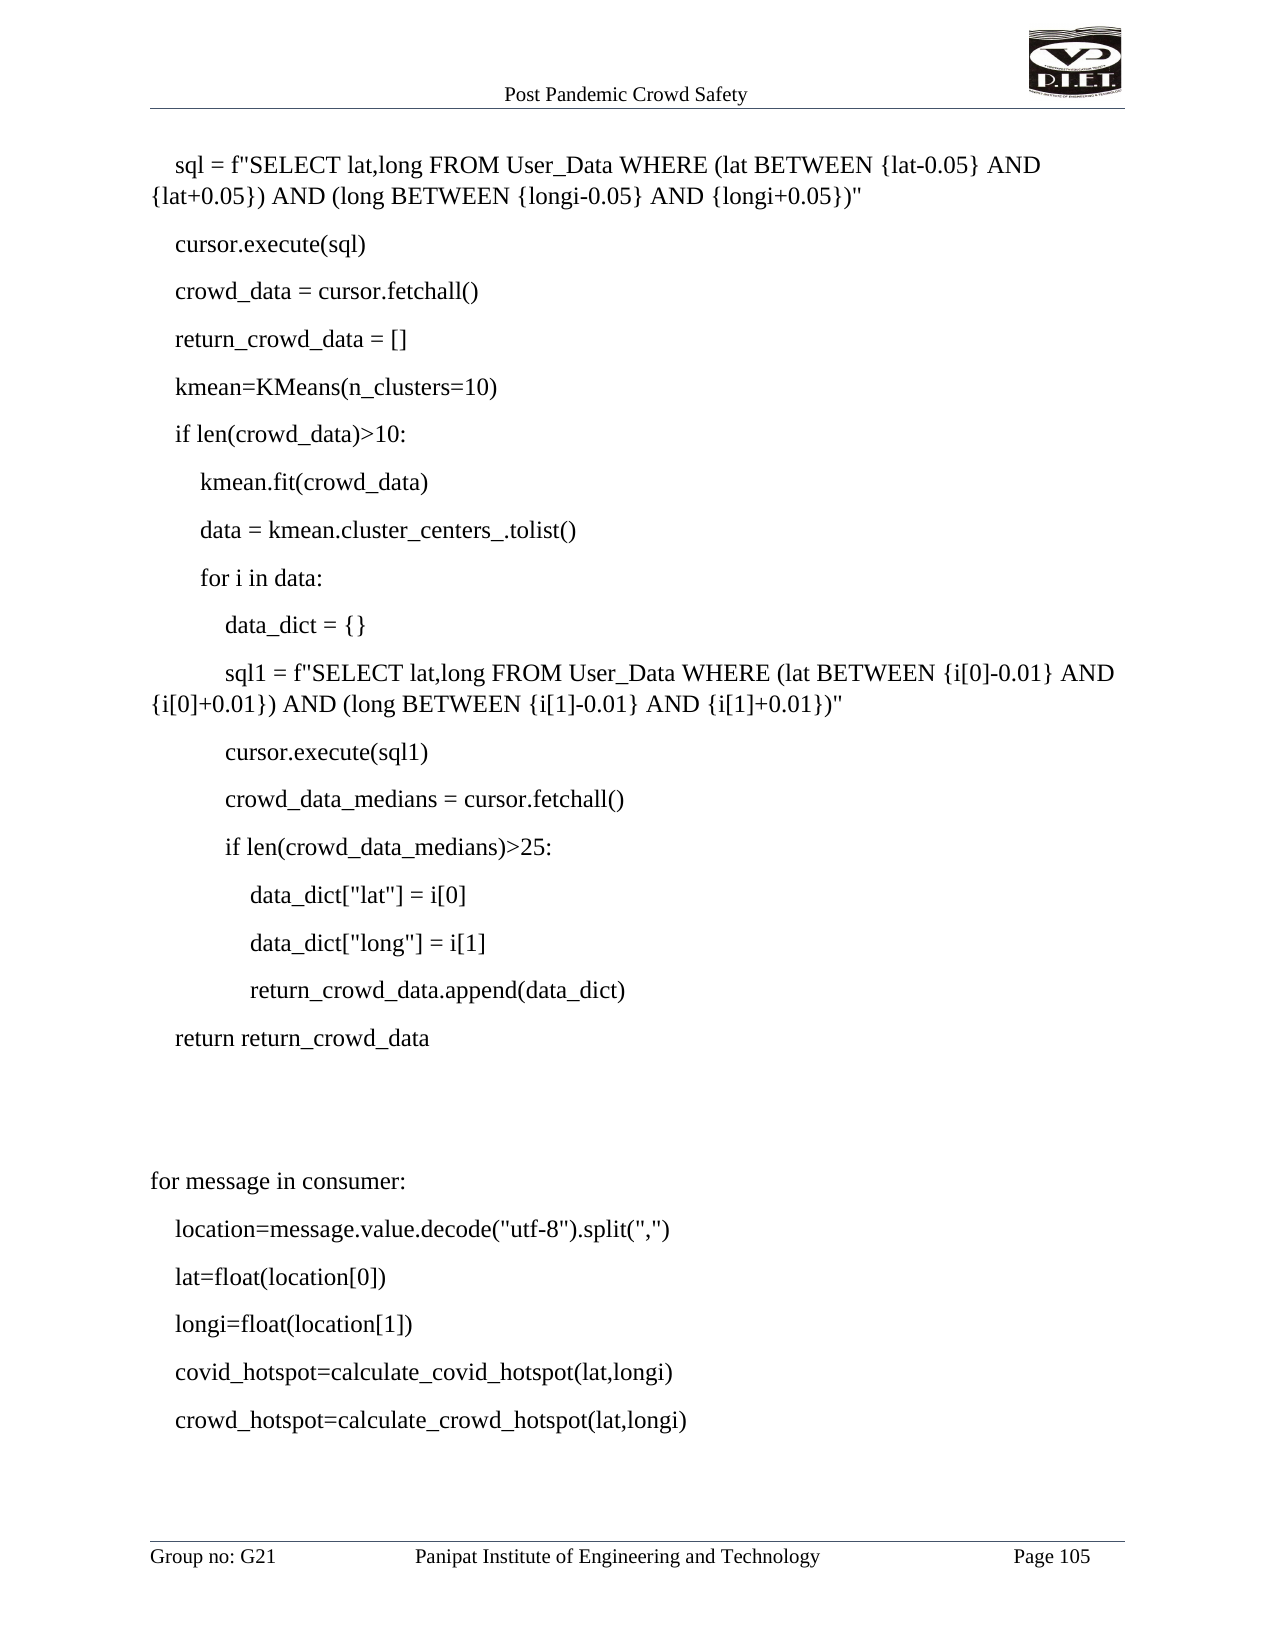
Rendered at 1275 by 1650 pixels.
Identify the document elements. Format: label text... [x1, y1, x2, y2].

text kmean.fit(crowd_data) [150, 467, 1125, 496]
text lat=float(location[0]) [150, 1262, 1125, 1290]
text return return_crowd_data [150, 1023, 1125, 1052]
text crowd_data = cursor.fetchall() [150, 276, 1125, 305]
text for message in consumer: [150, 1166, 1125, 1195]
text return_crowd_data = [] [150, 324, 1125, 353]
text for i in data: [150, 563, 1125, 591]
text kmean=KMeans(n_clusters=10) [150, 372, 1125, 401]
text covid_hotspot=calculate_covid_hotspot(lat,longi) [150, 1357, 1125, 1386]
text data = kmean.cluster_centers_.tolist() [150, 515, 1125, 544]
text crowd_data_medians = cursor.fetchall() [150, 784, 1125, 813]
text sql = f"SELECT lat,long FROM User_Data WHERE (lat BETWEEN {lat-0.05} AND {lat+0.05}) AND (long BETWEEN {longi-0.05} AND {longi+0.05})" [150, 150, 1125, 210]
text data_dict = {} [150, 610, 1125, 639]
text data_dict["lat"] = i[0] [150, 880, 1125, 909]
text data_dict["long"] = i[1] [150, 928, 1125, 956]
text sql1 = f"SELECT lat,long FROM User_Data WHERE (lat BETWEEN {i[0]-0.01} AND {i[0]+0.01}) AND (long BETWEEN {i[1]-0.01} AND {i[1]+0.01})" [150, 658, 1125, 718]
text location=message.value.decode("utf-8").split(",") [150, 1214, 1125, 1243]
text longi=float(location[1]) [150, 1309, 1125, 1338]
picture [1029, 23, 1122, 101]
text if len(crowd_data_medians)>25: [150, 832, 1125, 861]
text cursor.execute(sql1) [150, 737, 1125, 766]
text if len(crowd_data)>10: [150, 419, 1125, 448]
text crowd_hotspot=calculate_crowd_hotspot(lat,longi) [150, 1405, 1125, 1433]
text return_crowd_data.append(data_dict) [150, 975, 1125, 1004]
text cursor.execute(sql) [150, 229, 1125, 257]
